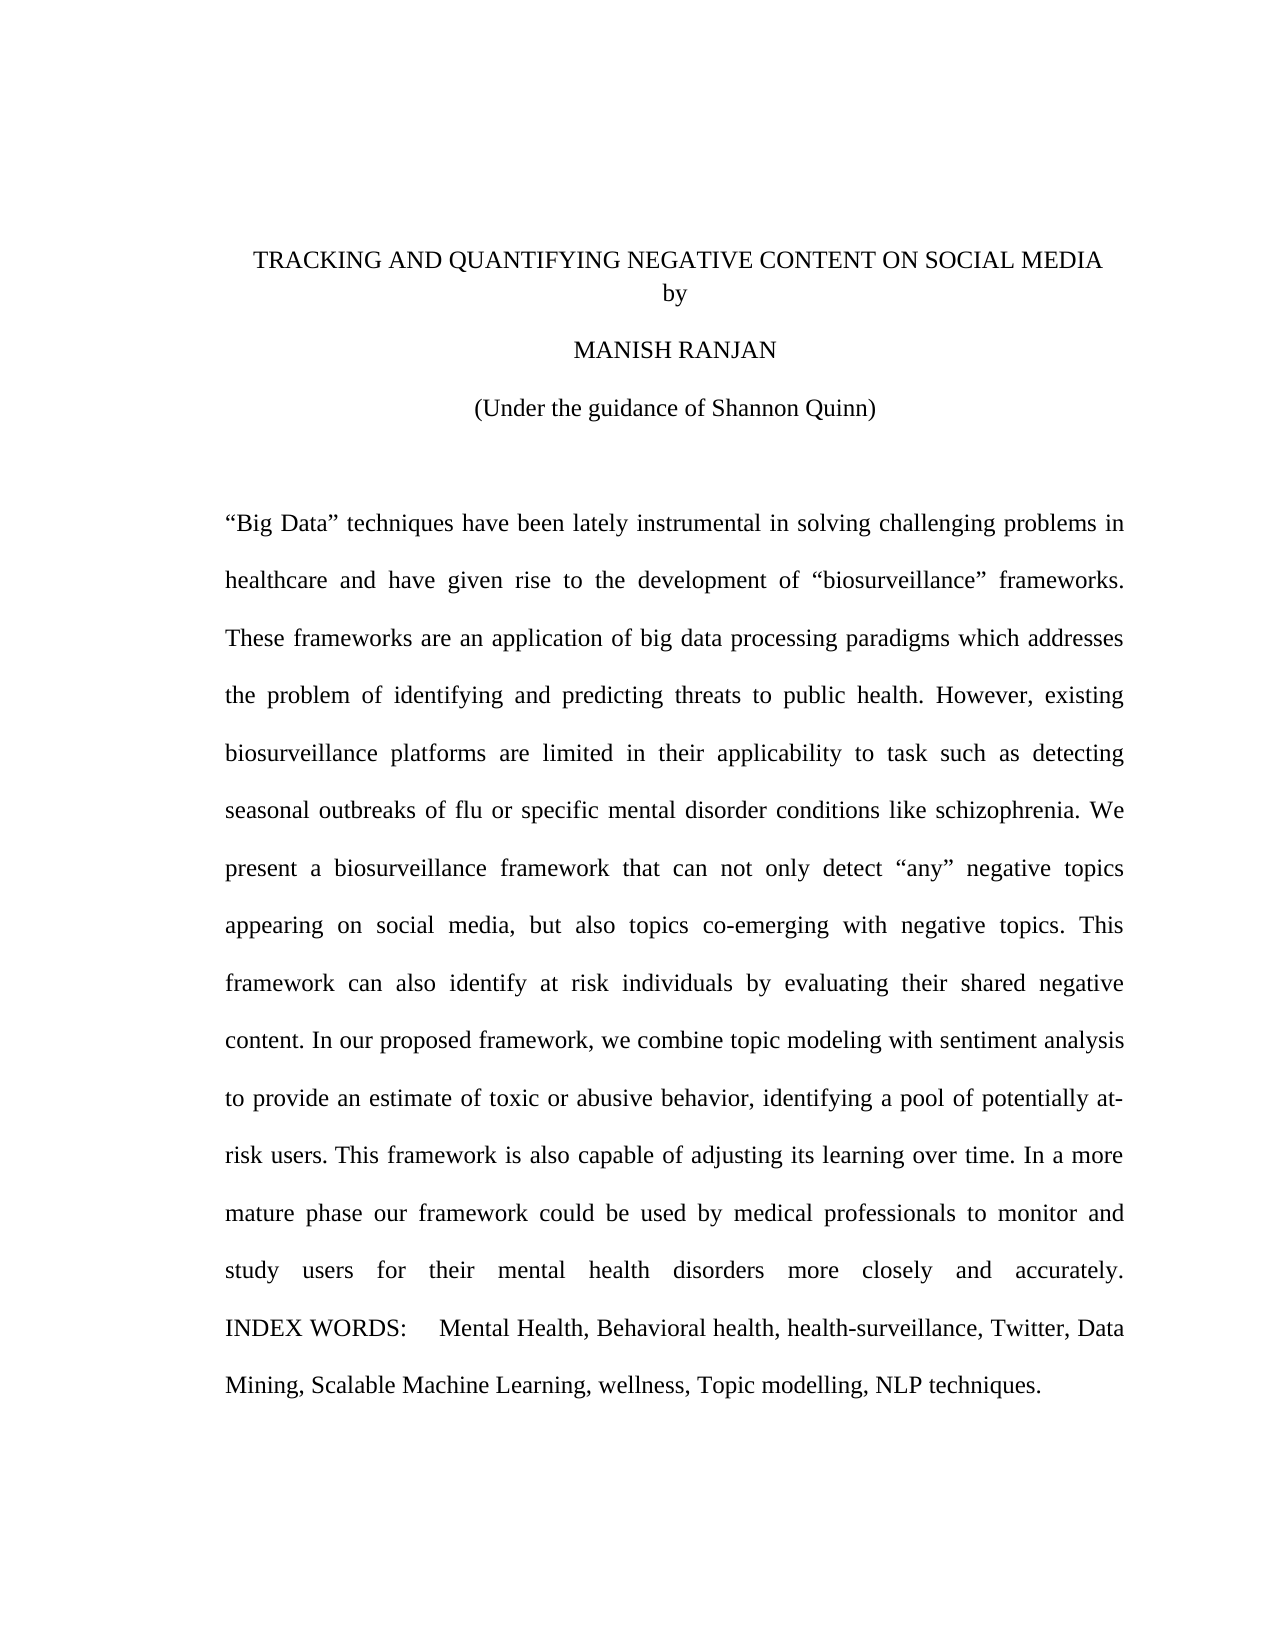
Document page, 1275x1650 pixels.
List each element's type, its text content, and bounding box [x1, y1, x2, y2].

text TRACKING AND QUANTIFYING NEGATIVE CONTENT ON SOCIAL MEDIA [225, 245, 1125, 274]
text by [225, 278, 1125, 307]
text MANISH RANJAN [225, 335, 1125, 364]
text (Under the guidance of Shannon Quinn) [225, 393, 1125, 422]
text “Big Data” techniques have been lately instrumental in solving challenging problems in healthcare and have given rise to the development of “biosurveillance” frameworks. These frameworks are an application of big data processing paradigms which addresses the problem of identifying and predicting threats to public health. However, existing biosurveillance platforms are limited in their applicability to task such as detecting seasonal outbreaks of flu or specific mental disorder conditions like schizophrenia. We present a biosurveillance framework that can not only detect “any” negative topics appearing on social media, but also topics co-emerging with negative topics. This framework can also identify at risk individuals by evaluating their shared negative content. In our proposed framework, we combine topic modeling with sentiment analysis to provide an estimate of toxic or abusive behavior, identifying a pool of potentially at-risk users. This framework is also capable of adjusting its learning over time. In a more mature phase our framework could be used by medical professionals to monitor and study users for their mental health disorders more closely and accurately. INDEX WORDS: Mental Health, Behavioral health, health-surveillance, Twitter, Data Mining, Scalable Machine Learning, wellness, Topic modelling, NLP techniques. [225, 508, 1125, 1399]
